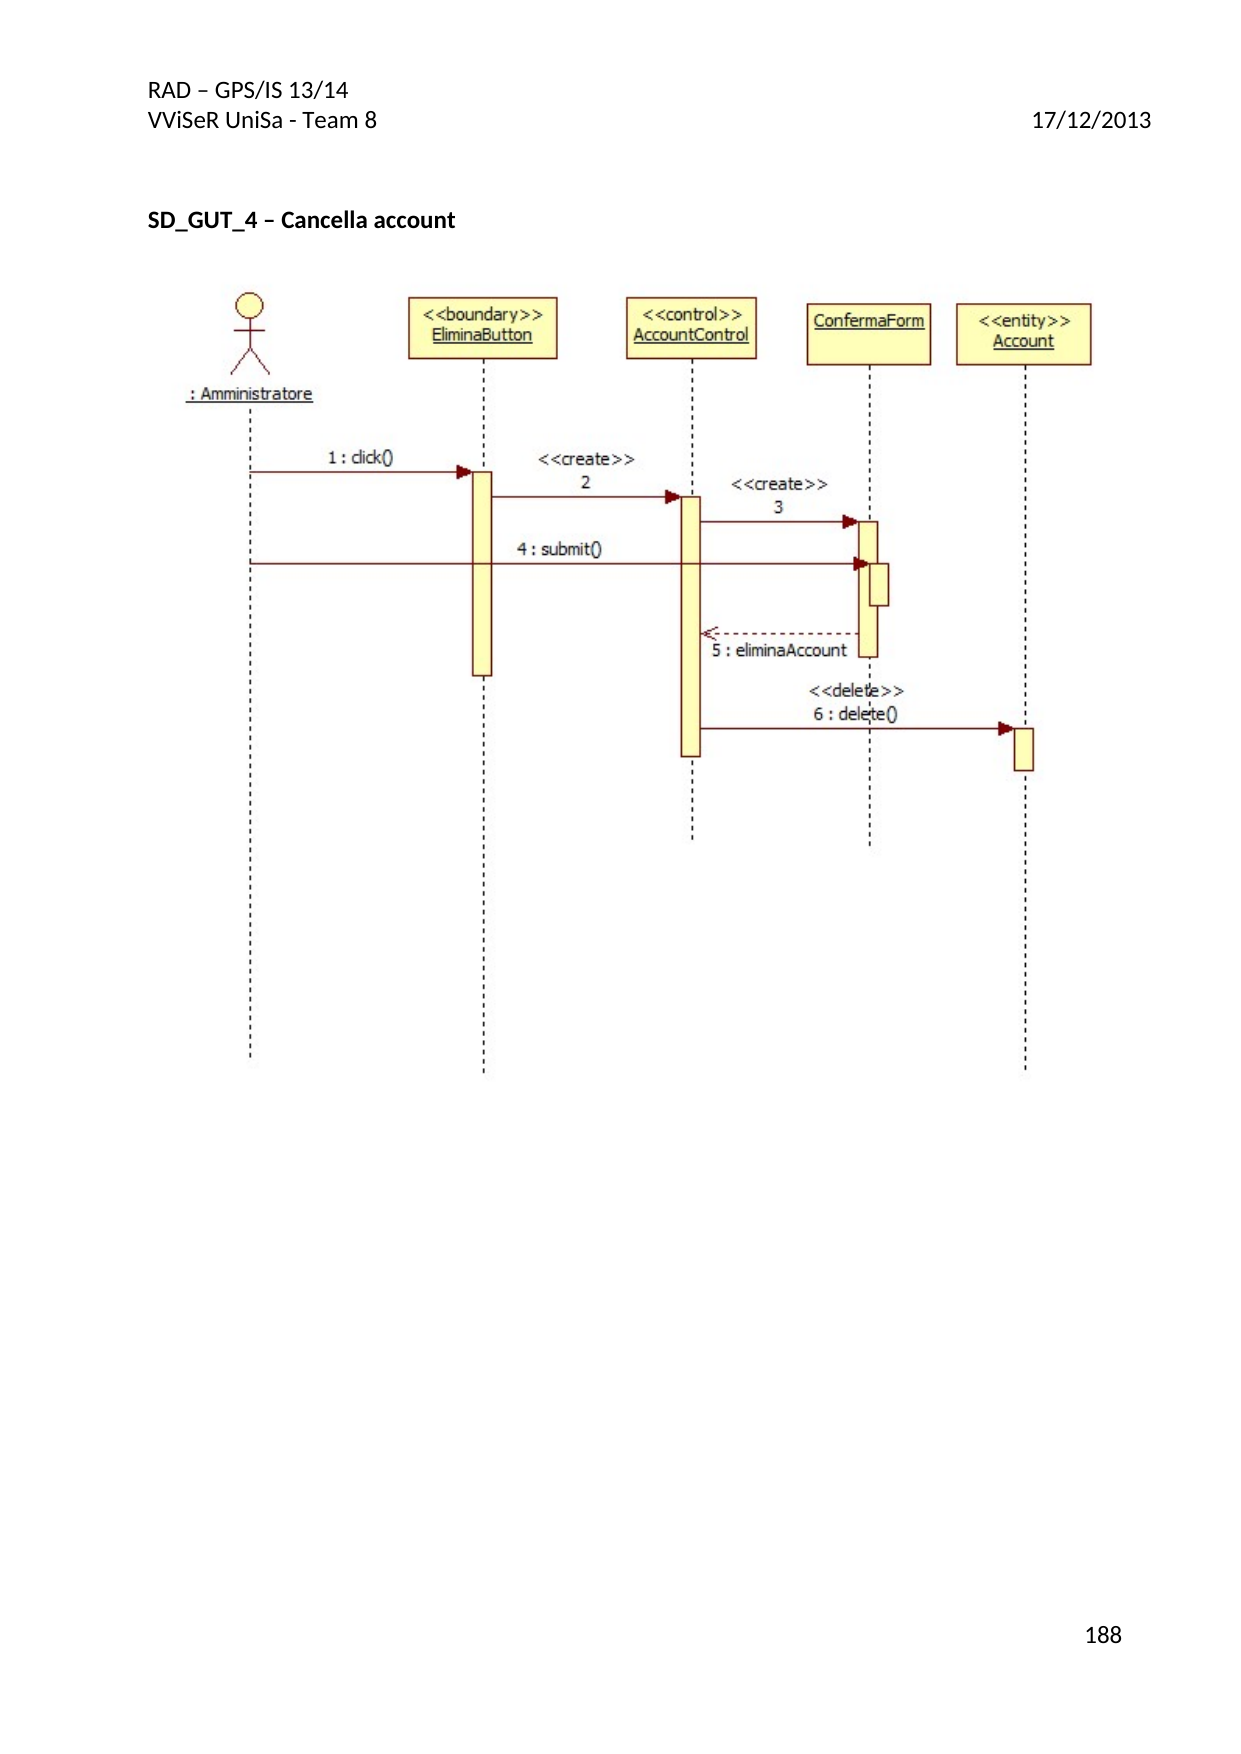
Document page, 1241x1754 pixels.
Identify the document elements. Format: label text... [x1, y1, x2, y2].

picture [147, 260, 1123, 1106]
text SD_GUT_4 – Cancella account [148, 204, 1122, 234]
